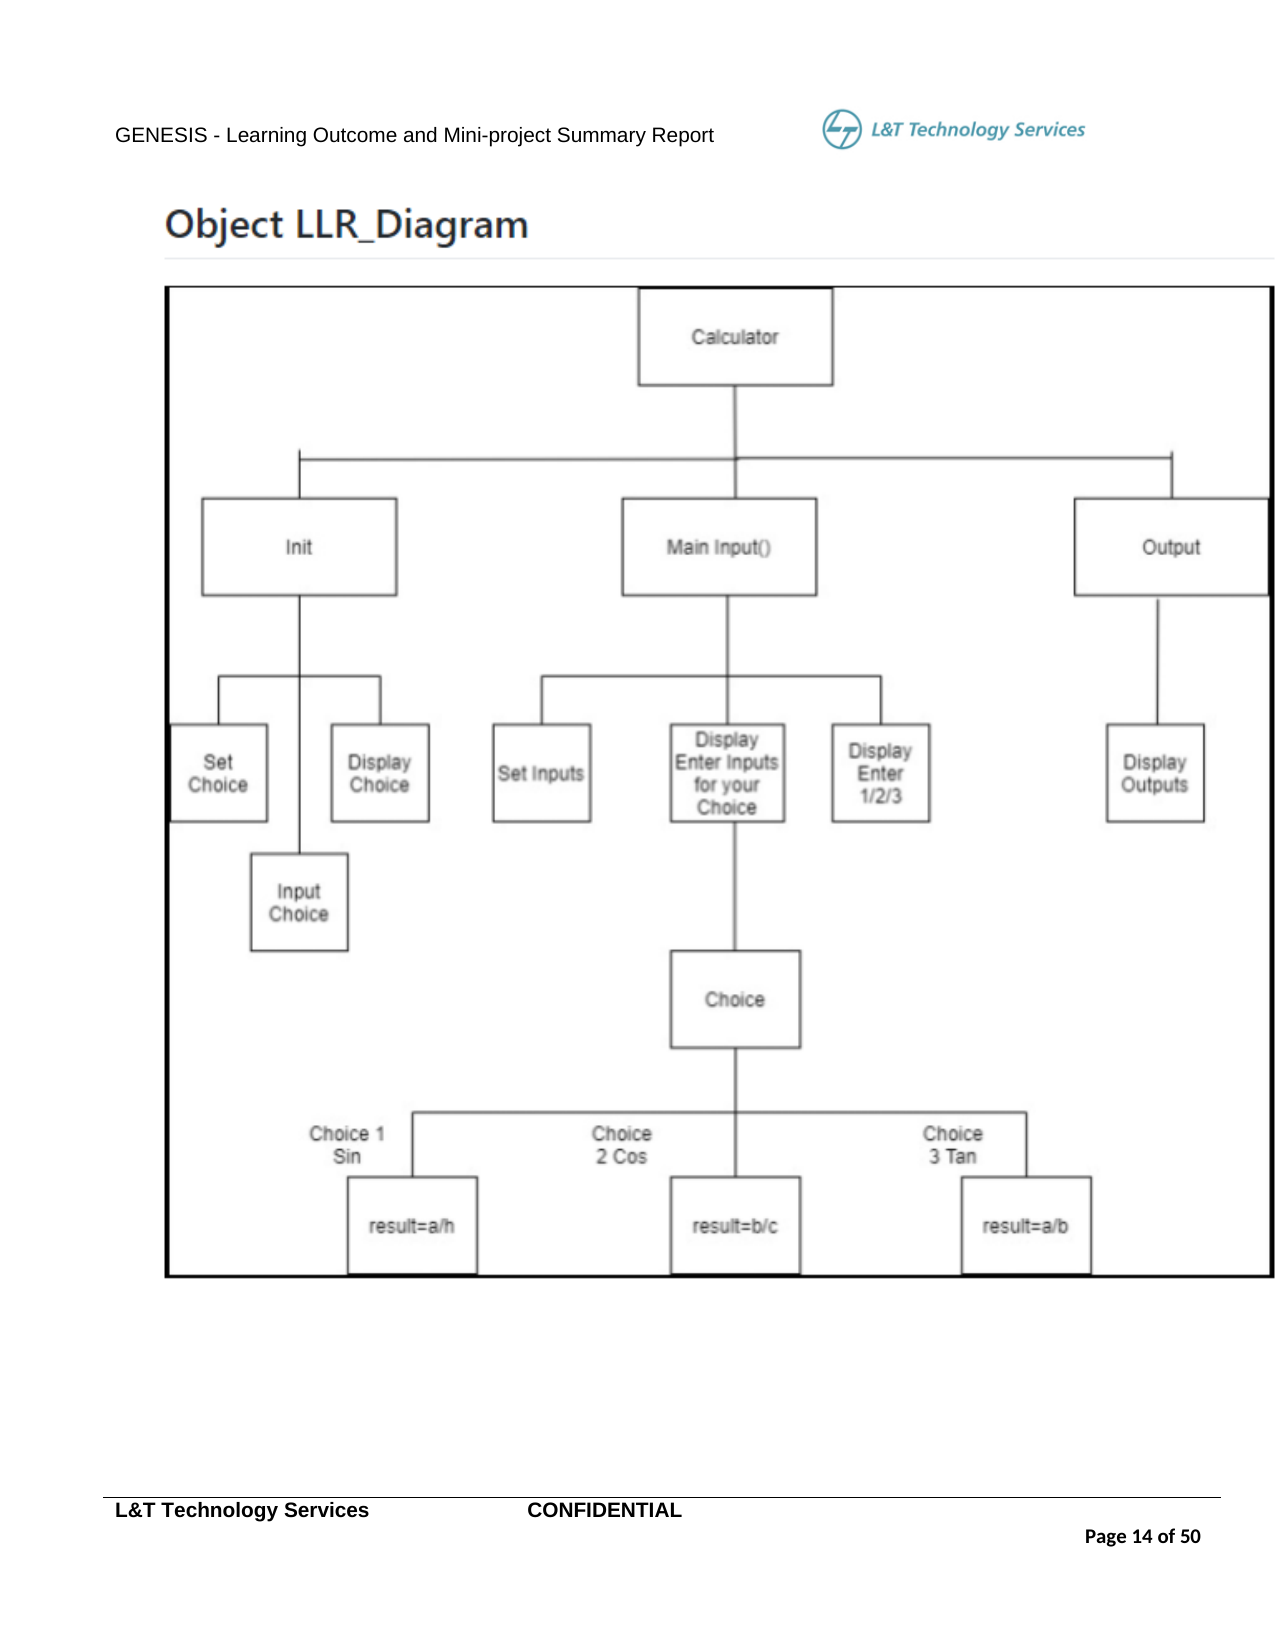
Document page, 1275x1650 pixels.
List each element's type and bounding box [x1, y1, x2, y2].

picture [140, 185, 1275, 1310]
picture [820, 98, 1087, 162]
